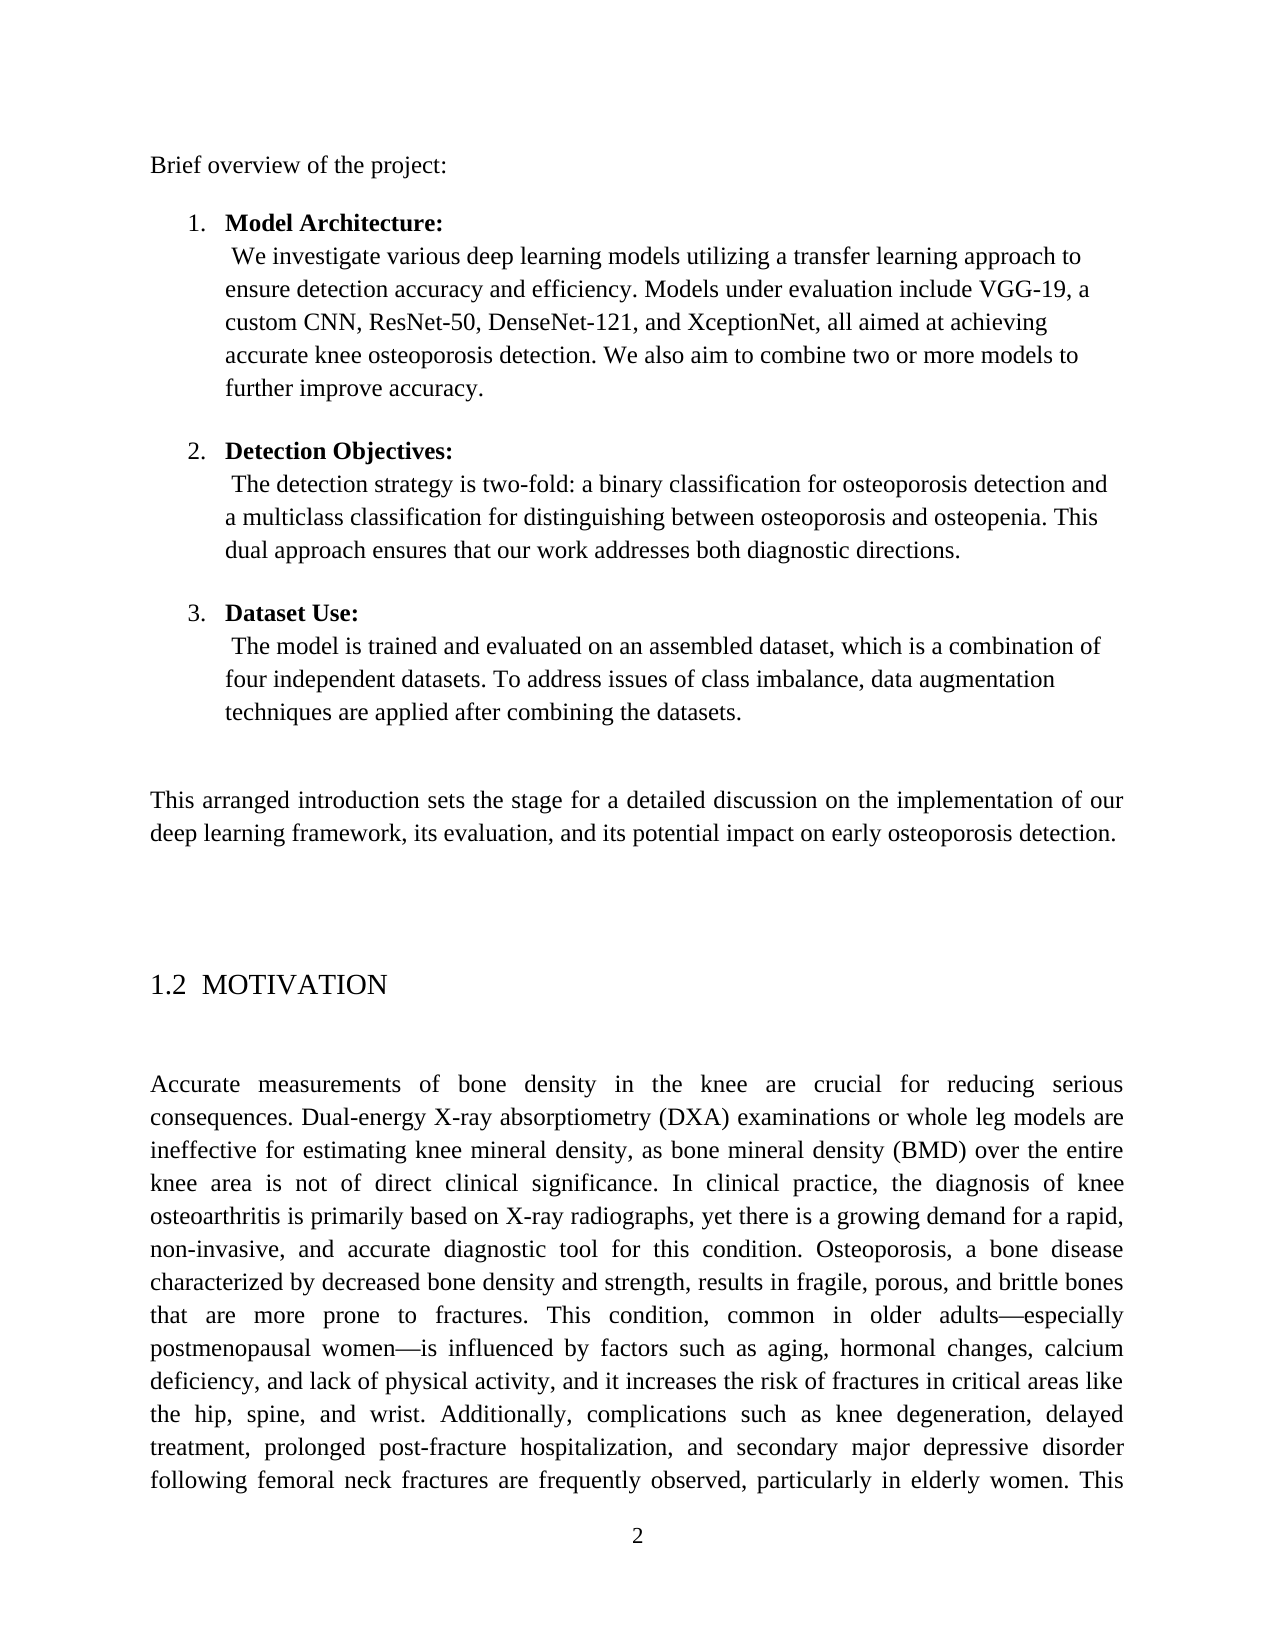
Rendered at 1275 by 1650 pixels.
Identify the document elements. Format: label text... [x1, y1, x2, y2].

list Dataset Use: The model is trained and evaluated on an assembled dataset, which is a combination of four independent datasets. To address issues of class imbalance, data augmentation techniques are applied after combining the datasets. [187, 598, 1125, 756]
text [150, 1069, 1125, 1494]
list Model Architecture: We investigate various deep learning models utilizing a transfer learning approach to ensure detection accuracy and efficiency. Models under evaluation include VGG-19, a custom CNN, ResNet-50, DenseNet-121, and XceptionNet, all aimed at achieving accurate knee osteoporosis detection. We also aim to combine two or more models to further improve accuracy. [187, 208, 1125, 432]
list Detection Objectives: The detection strategy is two-fold: a binary classification for osteoporosis detection and a multiclass classification for distinguishing between osteoporosis and osteopenia. This dual approach ensures that our work addresses both diagnostic directions. [187, 436, 1125, 594]
text This arranged introduction sets the stage for a detailed discussion on the implementation of our deep learning framework, its evaluation, and its potential impact on early osteoporosis detection. [150, 785, 1125, 846]
list MOTIVATION [150, 967, 1125, 1000]
text Brief overview of the project: [150, 150, 1125, 179]
